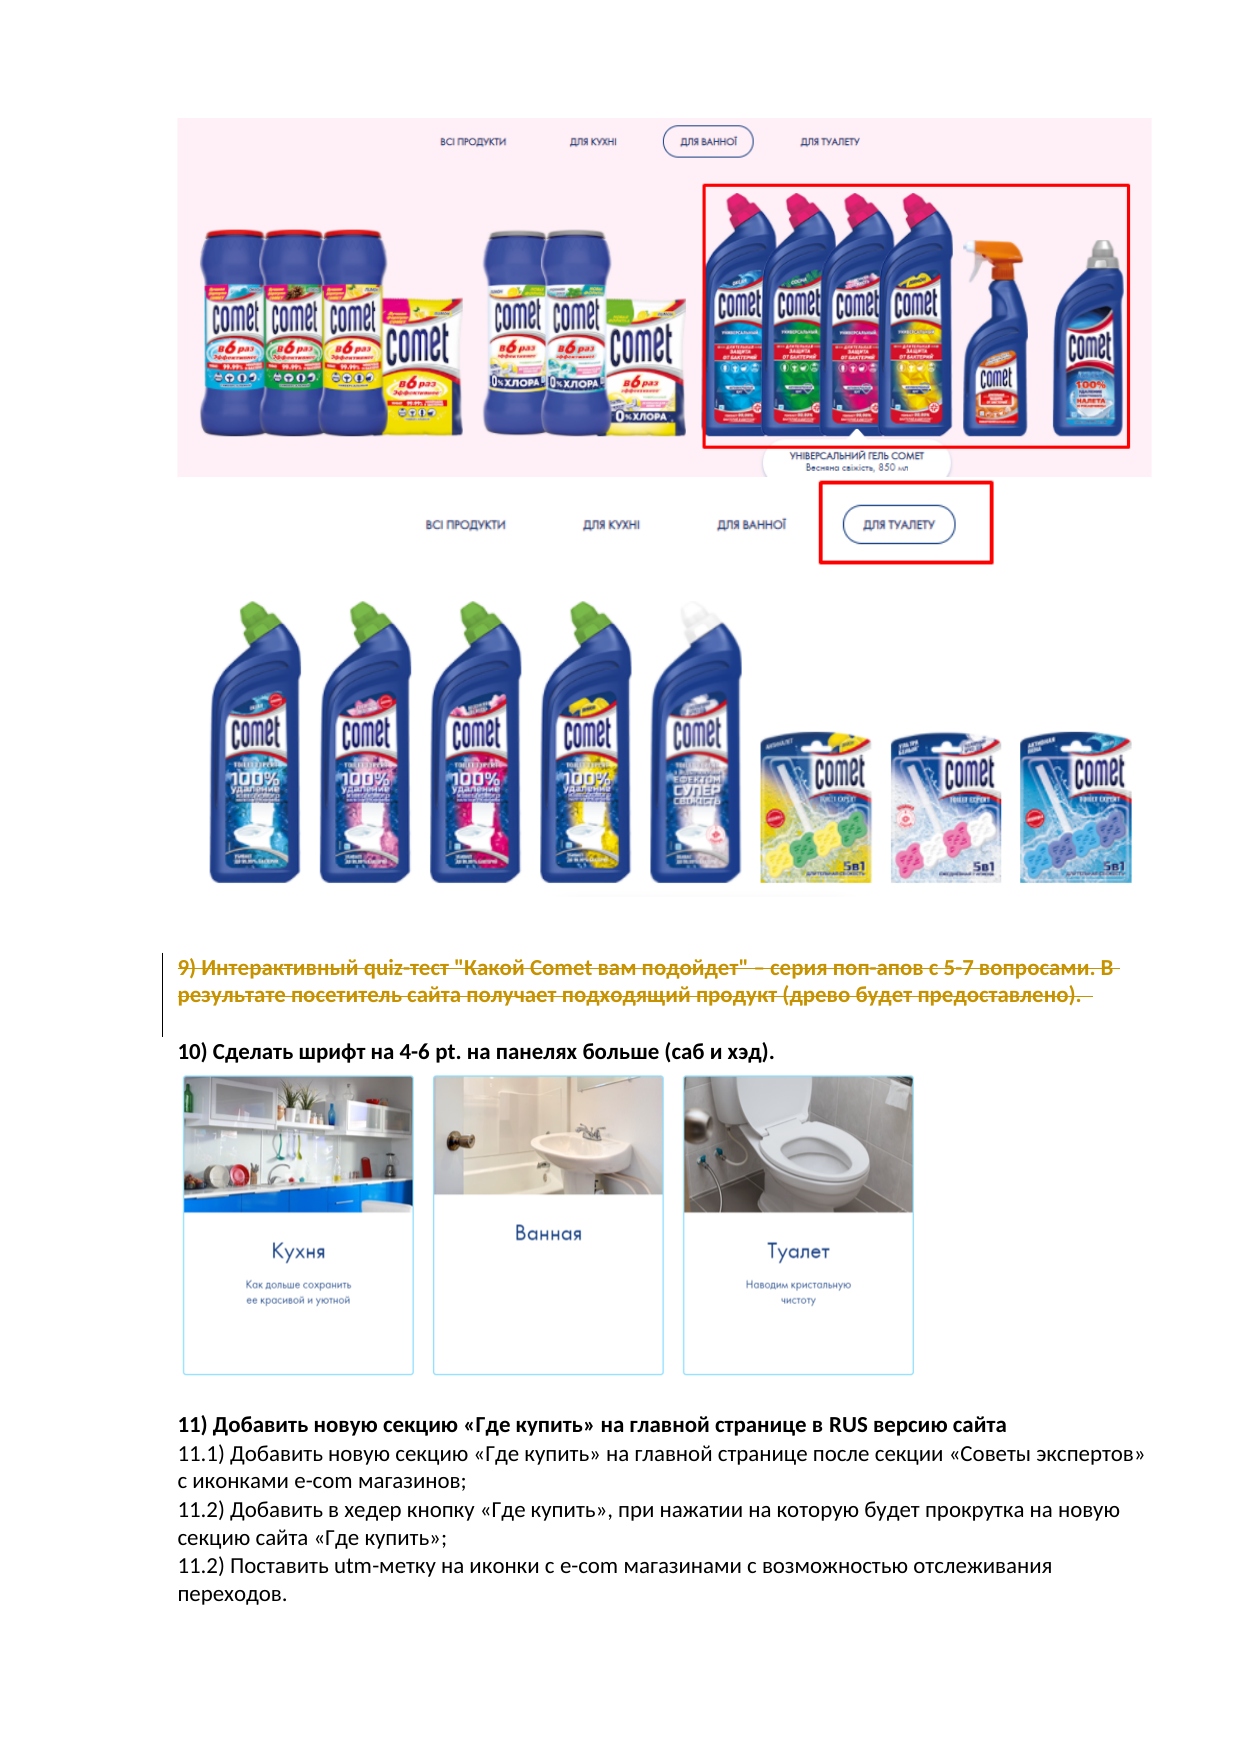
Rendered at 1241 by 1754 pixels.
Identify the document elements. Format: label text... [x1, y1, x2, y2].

text 11.2) Поставить utm-метку на иконки с e-com магазинами с возможностью отслеживания переходов. [177, 1551, 1152, 1607]
picture [177, 118, 1152, 897]
text 10) Сделать шрифт на 4-6 pt. на панелях больше (саб и хэд). [177, 1037, 1152, 1065]
picture [177, 1065, 923, 1383]
text 11.1) Добавить новую секцию «Где купить» на главной странице после секции «Советы экспертов» с иконками e-com магазинов; [177, 1439, 1152, 1495]
text 11) Добавить новую секцию «Где купить» на главной странице в RUS версию сайта [177, 1411, 1152, 1439]
text 11.2) Добавить в хедер кнопку «Где купить», при нажатии на которую будет прокрутка на новую секцию сайта «Где купить»; [177, 1495, 1152, 1551]
